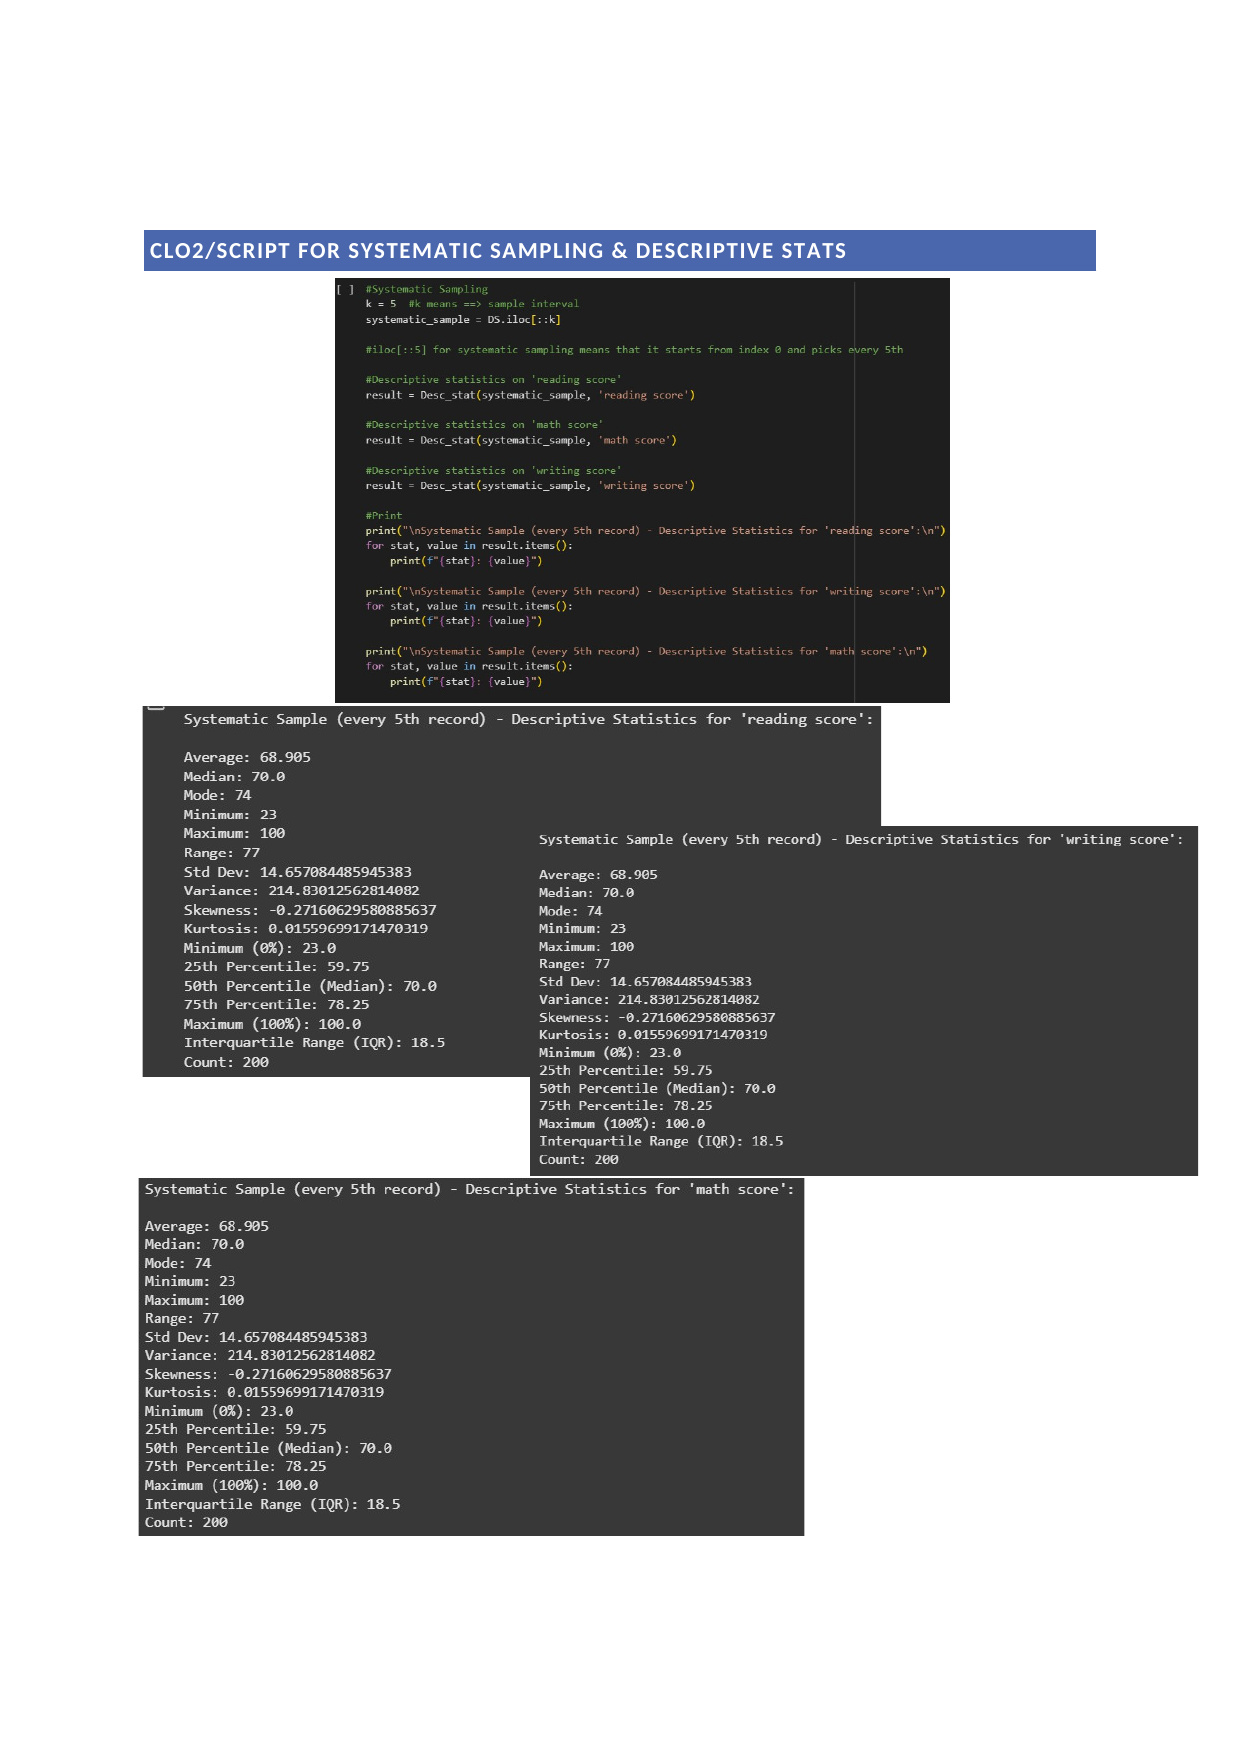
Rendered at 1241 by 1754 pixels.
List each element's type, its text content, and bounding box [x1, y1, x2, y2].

picture [335, 278, 950, 703]
subtitle CLO2/Script for Systematic Sampling & Descriptive Stats [150, 236, 1090, 264]
picture [138, 1178, 805, 1536]
picture [142, 706, 1199, 1176]
